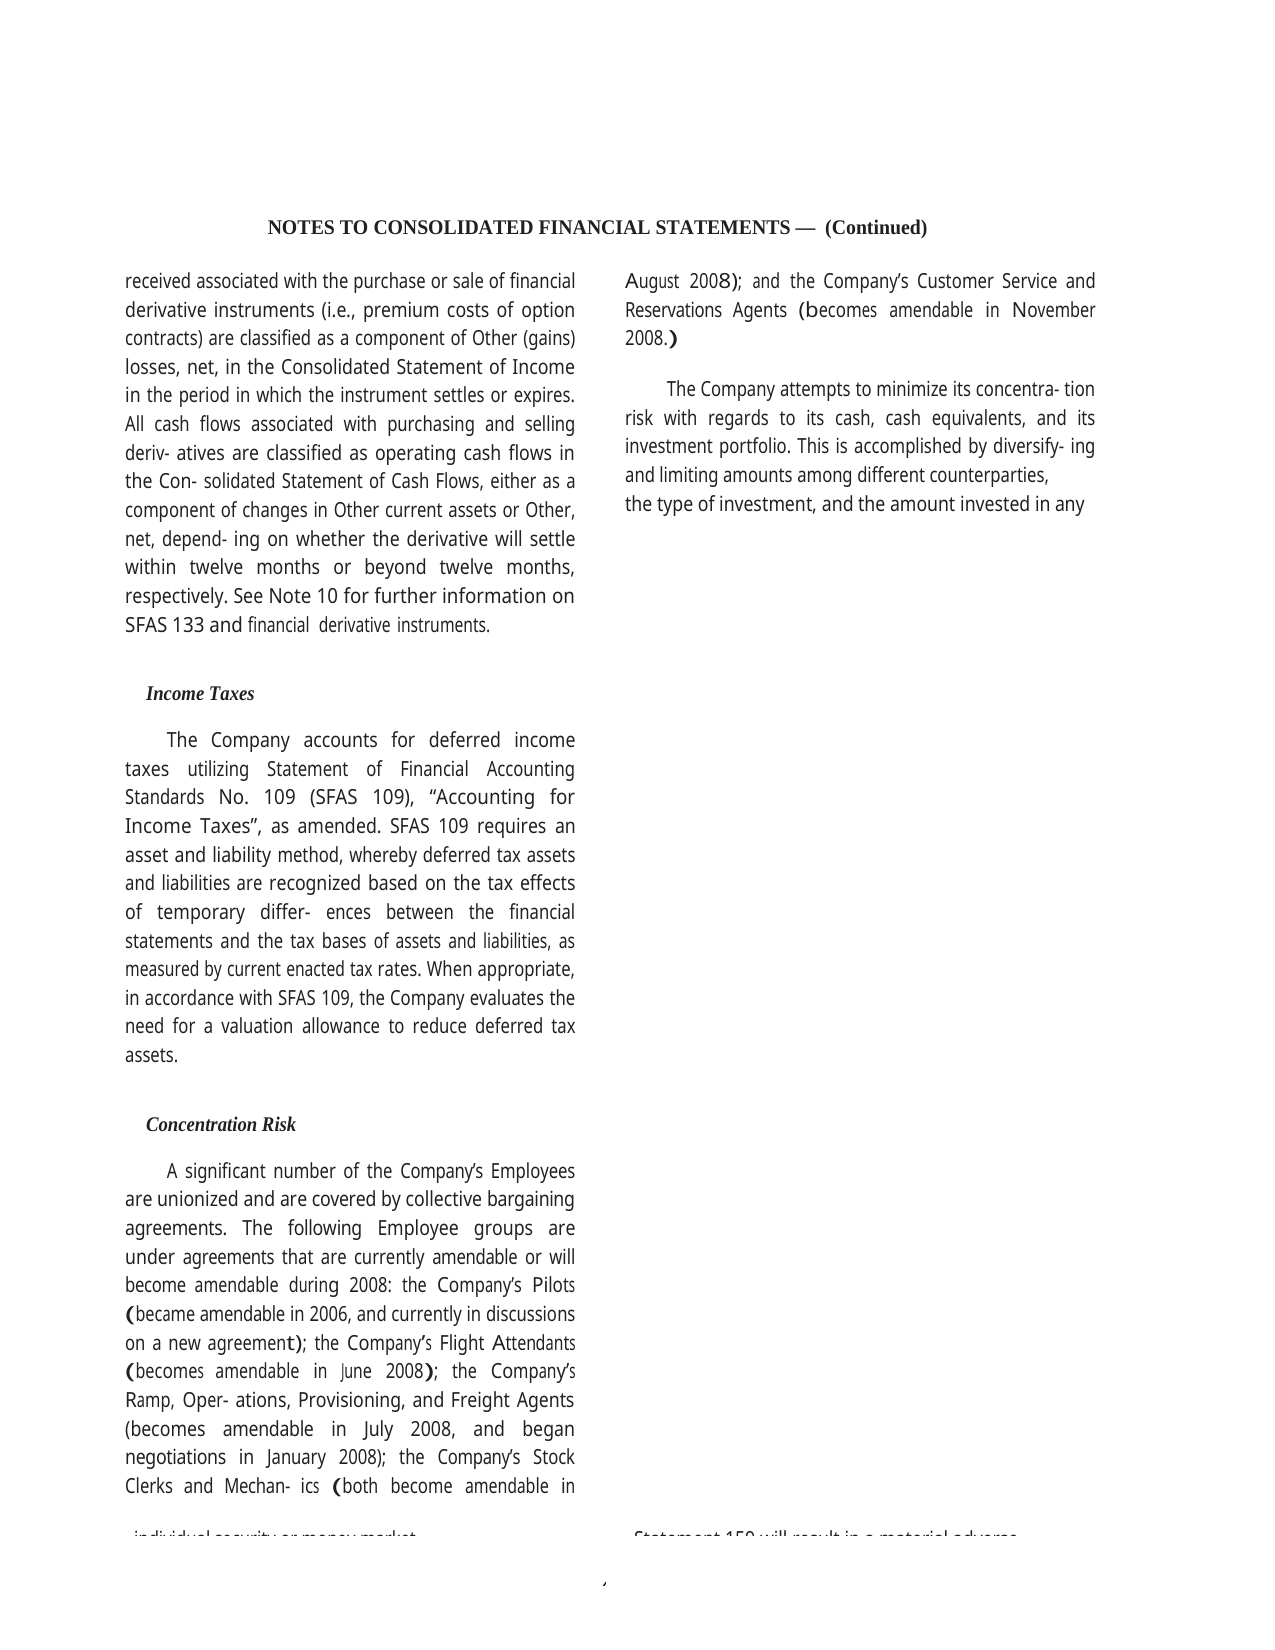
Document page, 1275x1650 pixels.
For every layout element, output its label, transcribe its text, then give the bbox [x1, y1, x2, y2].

subtitle Concentration Risk [146, 1112, 575, 1136]
subtitle NOTES TO CONSOLIDATED FINANCIAL STATEMENTS — (Continued) [268, 215, 1096, 239]
text The Company accounts for deferred income taxes utilizing Statement of Financial Accounting Standards No. 109 (SFAS 109), “Accounting for Income Taxes”, as amended. SFAS 109 requires an asset and liability method, whereby deferred tax assets and liabilities are recognized based on the tax effects of temporary differ- ences between the financial statements and the tax bases of assets and liabilities, as measured by current enacted tax rates. When appropriate, in accordance with SFAS 109, the Company evaluates the need for a valuation allowance to reduce deferred tax assets. [125, 725, 575, 1069]
subtitle Income Taxes [146, 681, 575, 705]
text the type of investment, and the amount invested in any [625, 489, 1096, 517]
text The Company attempts to minimize its concentra- tion risk with regards to its cash, cash equivalents, and its investment portfolio. This is accomplished by diversify- ing and limiting amounts among different counterparties, [625, 374, 1096, 488]
text A significant number of the Company’s Employees are unionized and are covered by collective bargaining agreements. The following Employee groups are under agreements that are currently amendable or will become amendable during 2008: the Company’s Pilots (became amendable in 2006, and currently in discussions on a new agreement); the Company’s Flight Attendants (becomes amendable in June 2008); the Company’s Ramp, Oper- ations, Provisioning, and Freight Agents (becomes amendable in July 2008, and began negotiations in January 2008); the Company’s Stock Clerks and Mechan- ics (both become amendable in August 2008); and the Company’s Customer Service and Reservations Agents (becomes amendable in November 2008.) [125, 1156, 575, 1499]
text received associated with the purchase or sale of financial derivative instruments (i.e., premium costs of option contracts) are classified as a component of Other (gains) losses, net, in the Consolidated Statement of Income in the period in which the instrument settles or expires. All cash flows associated with purchasing and selling deriv- atives are classified as operating cash flows in the Con- solidated Statement of Cash Flows, either as a component of changes in Other current assets or Other, net, depend- ing on whether the derivative will settle within twelve months or beyond twelve months, respectively. See Note 10 for further information on SFAS 133 and financial derivative instruments. [125, 266, 575, 638]
